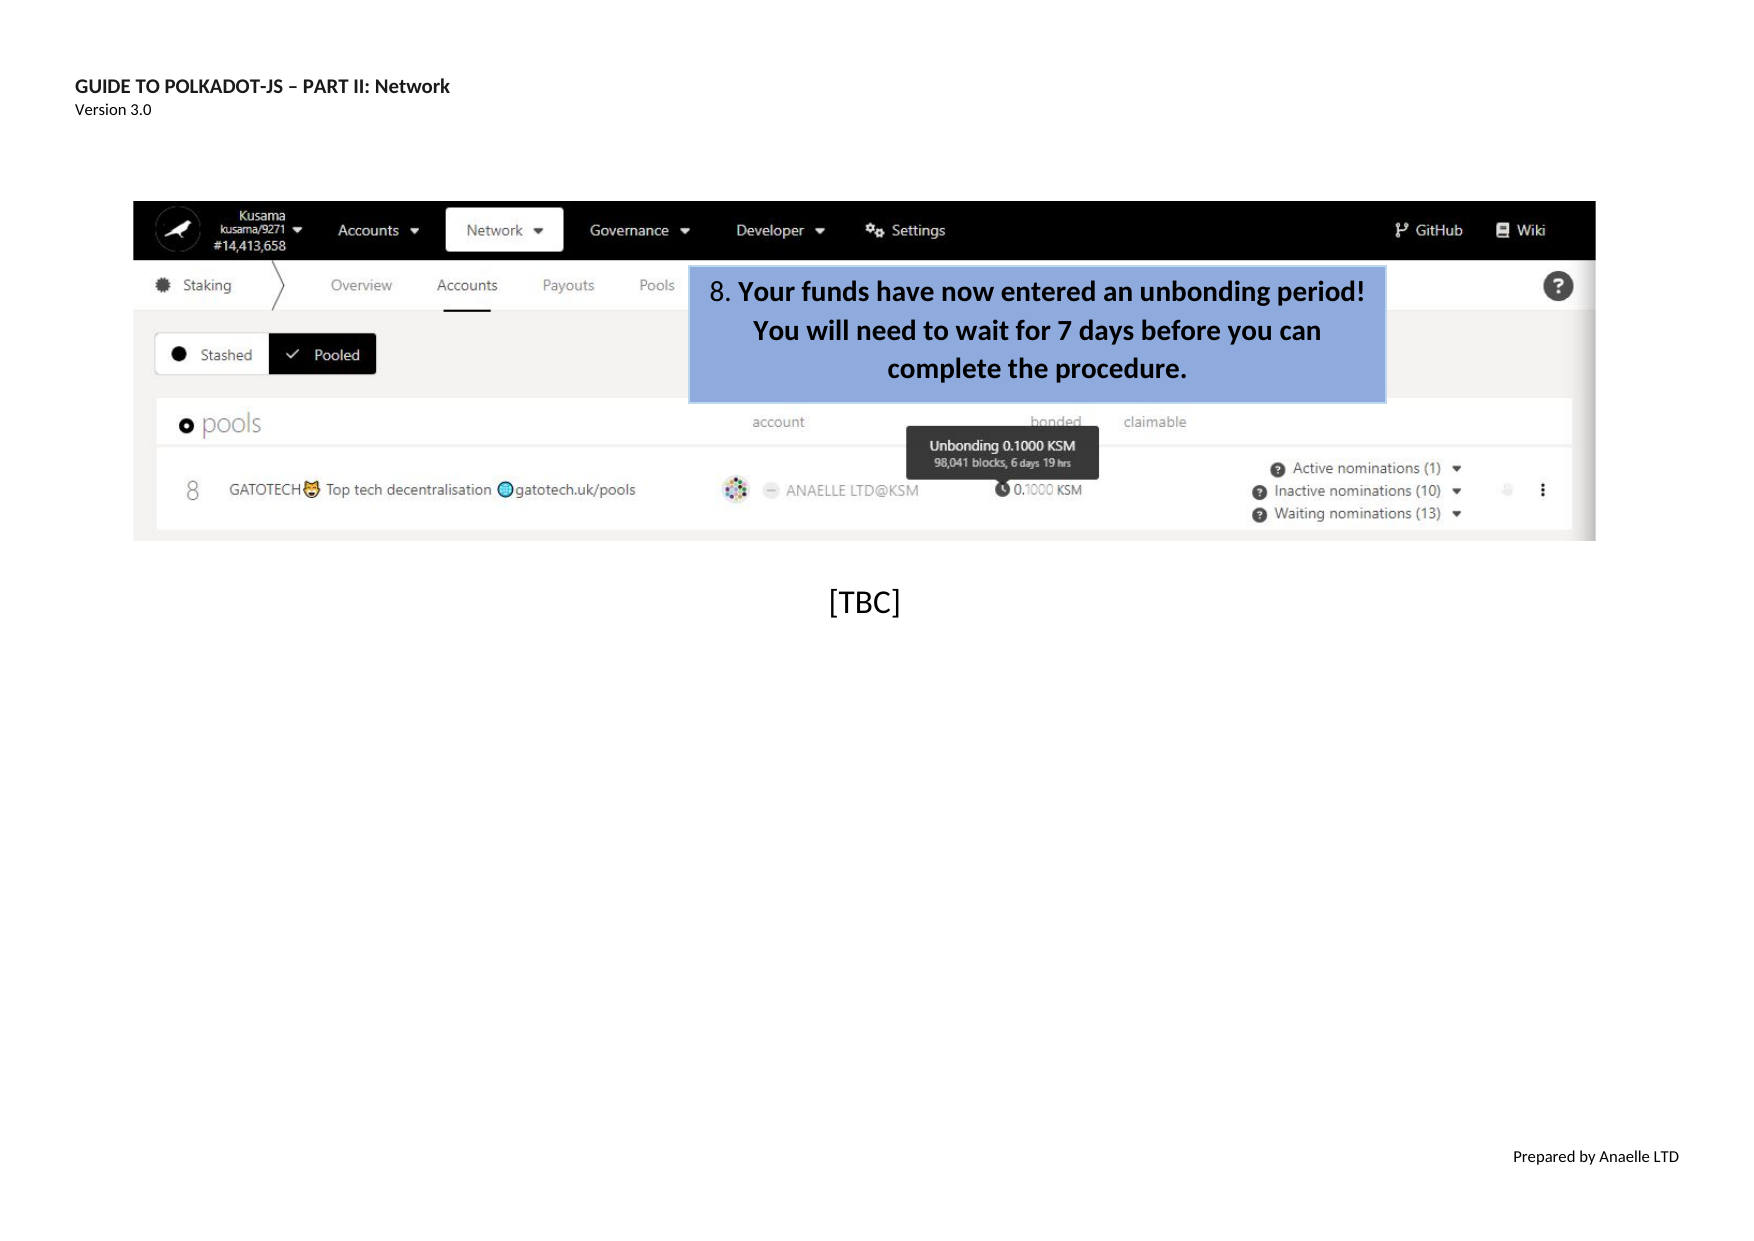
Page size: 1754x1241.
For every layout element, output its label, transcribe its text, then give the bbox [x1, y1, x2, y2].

text [TBC] [75, 581, 1654, 622]
picture [133, 201, 1596, 541]
